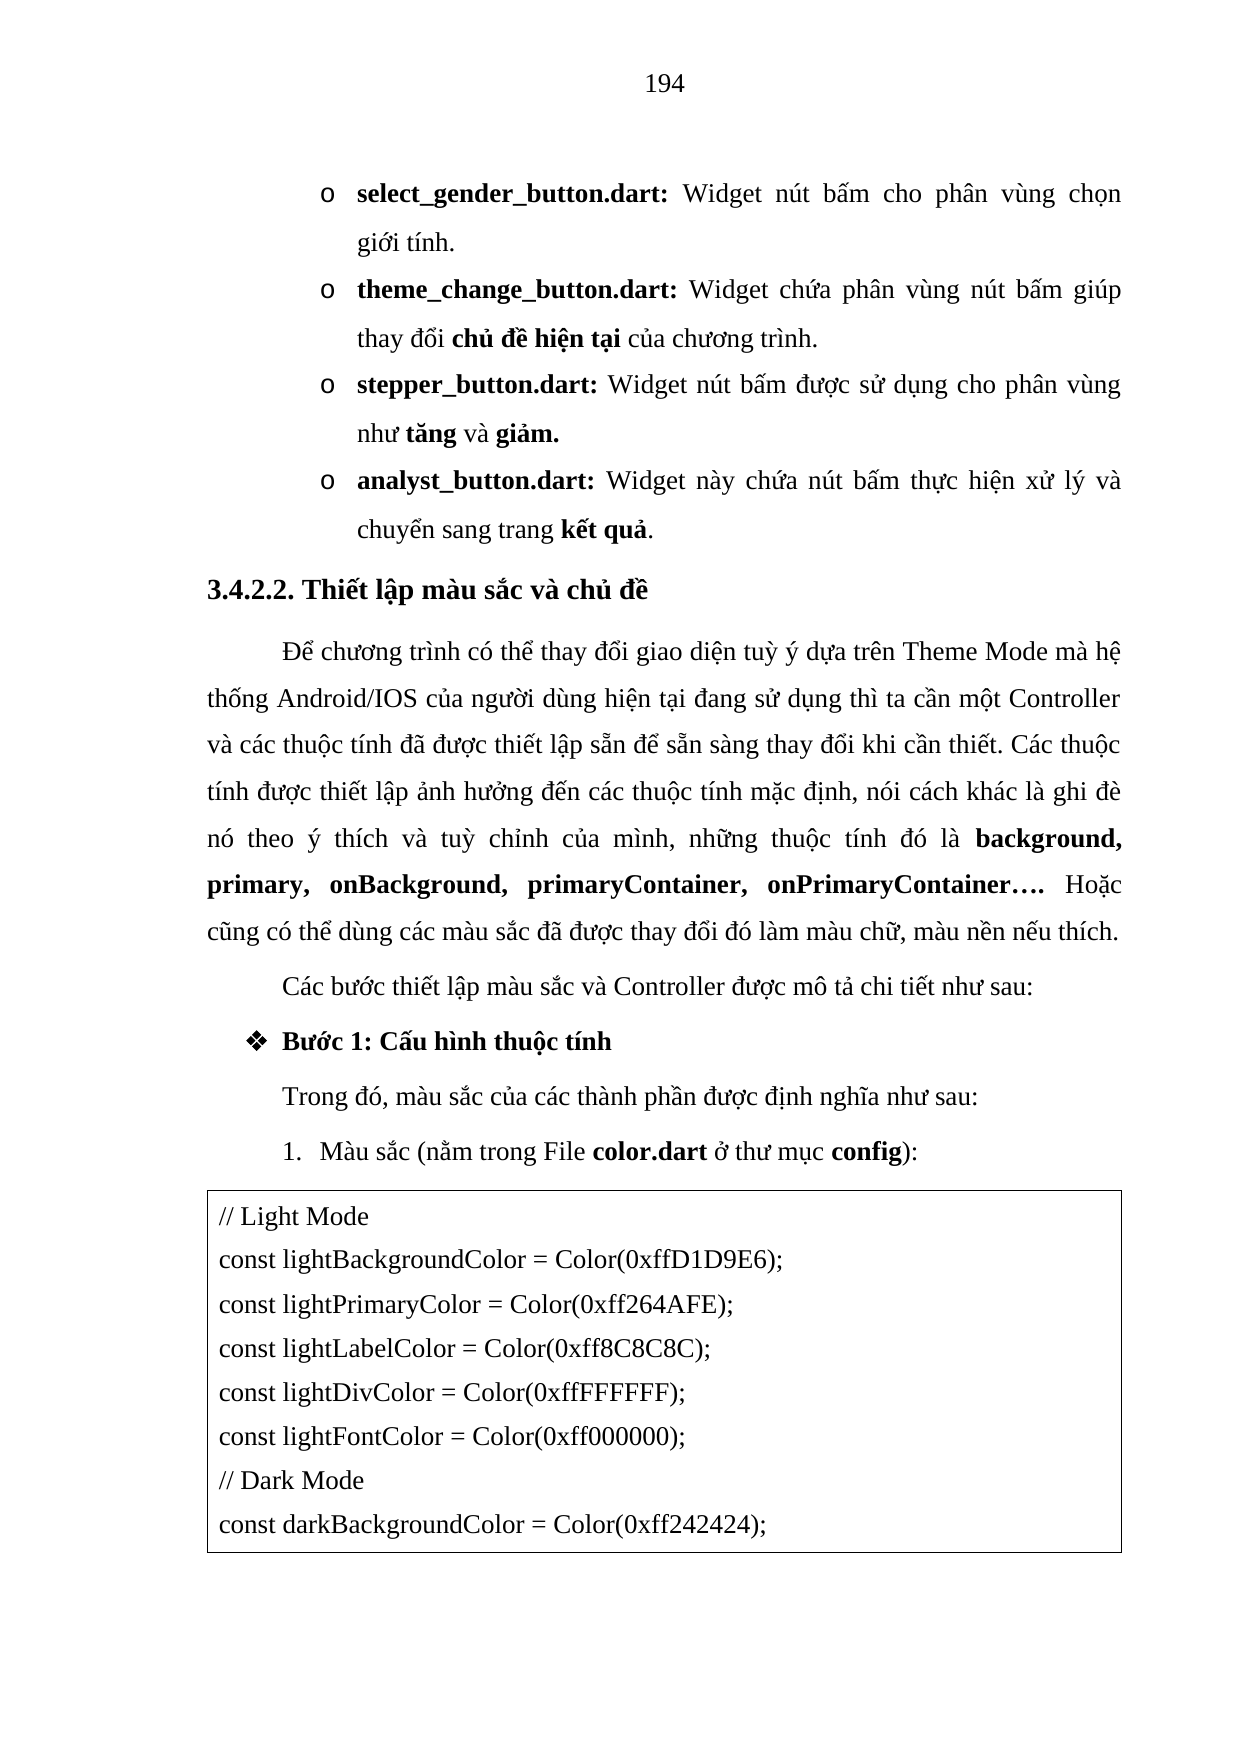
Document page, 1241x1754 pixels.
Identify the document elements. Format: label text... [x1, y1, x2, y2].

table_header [208, 1191, 1121, 1552]
list select_gender_button.dart: Widget nút bấm cho phân vùng chọn giới tính. [319, 177, 1122, 257]
text Trong đó, màu sắc của các thành phần được định nghĩa như sau: [207, 1080, 1122, 1111]
list analyst_button.dart: Widget này chứa nút bấm thực hiện xử lý và chuyển sang trang kết quả. [319, 464, 1122, 544]
list Bước 1: Cấu hình thuộc tính [244, 1025, 1122, 1056]
list Màu sắc (nằm trong File color.dart ở thư mục config): [282, 1135, 1122, 1166]
list theme_change_button.dart: Widget chứa phân vùng nút bấm giúp thay đổi chủ đề hiện tại của chương trình. [319, 273, 1122, 353]
text Để chương trình có thể thay đổi giao diện tuỳ ý dựa trên Theme Mode mà hệ thống Android/IOS của người dùng hiện tại đang sử dụng thì ta cần một Controller và các thuộc tính đã được thiết lập sẵn để sẵn sàng thay đổi khi cần thiết. Các thuộc tính được thiết lập ảnh hưởng đến các thuộc tính mặc định, nói cách khác là ghi đè nó theo ý thích và tuỳ chỉnh của mình, những thuộc tính đó là background, primary, onBackground, primaryContainer, onPrimaryContainer…. Hoặc cũng có thể dùng các màu sắc đã được thay đổi đó làm màu chữ, màu nền nếu thích. [207, 635, 1122, 946]
subtitle 3.4.2.2. Thiết lập màu sắc và chủ đề [207, 572, 1122, 606]
list stepper_button.dart: Widget nút bấm được sử dụng cho phân vùng như tăng và giảm. [319, 368, 1122, 448]
text Các bước thiết lập màu sắc và Controller được mô tả chi tiết như sau: [207, 970, 1122, 1001]
